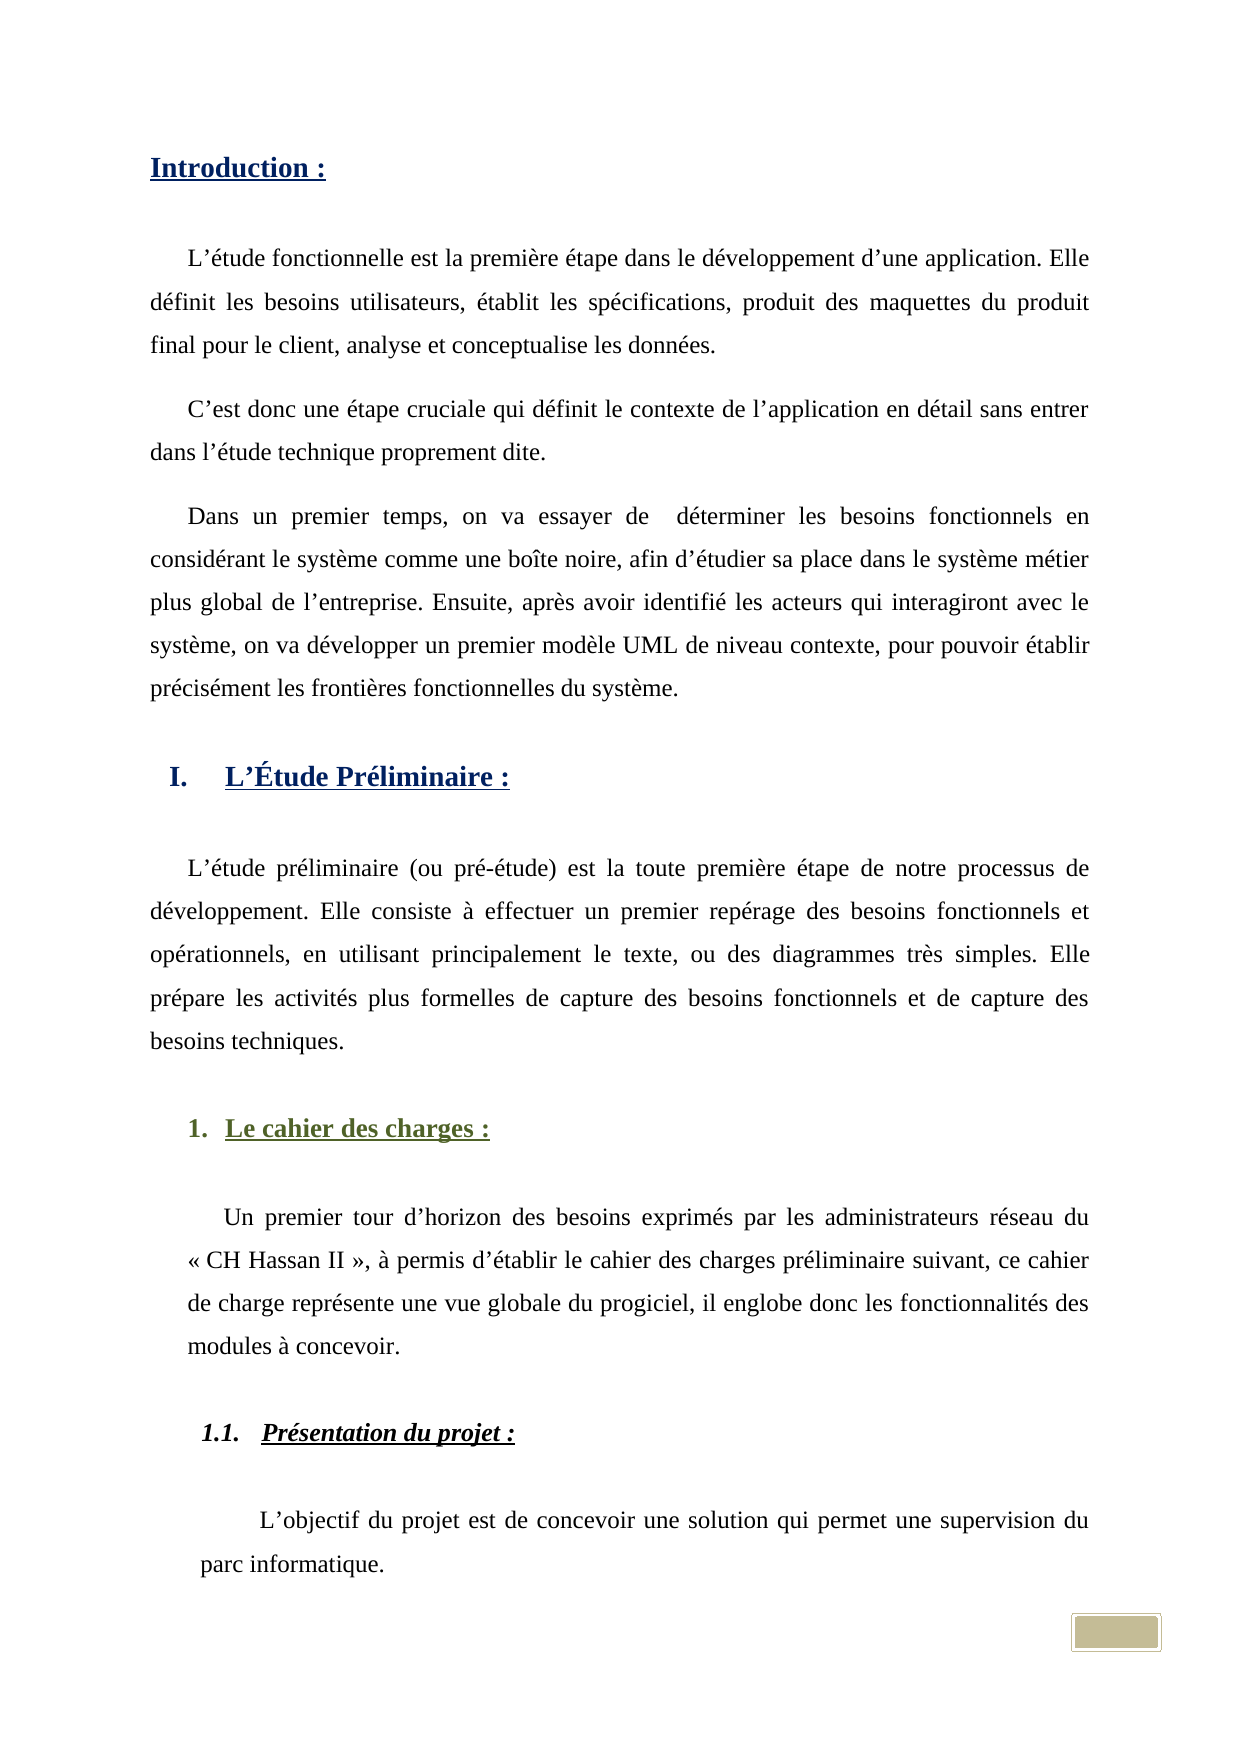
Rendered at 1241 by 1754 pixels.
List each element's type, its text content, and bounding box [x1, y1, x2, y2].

list Présentation du projet : [224, 1417, 1090, 1447]
subtitle Introduction : [150, 150, 1090, 183]
text L’étude fonctionnelle est la première étape dans le développement d’une application. Elle définit les besoins utilisateurs, établit les spécifications, produit des maquettes du produit final pour le client, analyse et conceptualise les données. [150, 243, 1090, 358]
list L’Étude Préliminaire : [187, 759, 1090, 793]
text Un premier tour d’horizon des besoins exprimés par les administrateurs réseau du « CH Hassan II », à permis d’établir le cahier des charges préliminaire suivant, ce cahier de charge représente une vue globale du progiciel, il englobe donc les fonctionnalités des modules à concevoir. [187, 1202, 1090, 1360]
list Le cahier des charges : [187, 1112, 1090, 1143]
text Dans un premier temps, on va essayer de déterminer les besoins fonctionnels en considérant le système comme une boîte noire, afin d’étudier sa place dans le système métier plus global de l’entreprise. Ensuite, après avoir identifié les acteurs qui interagiront avec le système, on va développer un premier modèle UML de niveau contexte, pour pouvoir établir précisément les frontières fonctionnelles du système. [150, 501, 1090, 702]
text L’étude préliminaire (ou pré-étude) est la toute première étape de notre processus de développement. Elle consiste à effectuer un premier repérage des besoins fonctionnels et opérationnels, en utilisant principalement le texte, ou des diagrammes très simples. Elle prépare les activités plus formelles de capture des besoins fonctionnels et de capture des besoins techniques. [150, 853, 1090, 1054]
text C’est donc une étape cruciale qui définit le contexte de l’application en détail sans entrer dans l’étude technique proprement dite. [150, 394, 1090, 466]
text L’objectif du projet est de concevoir une solution qui permet une supervision du parc informatique. [200, 1506, 1090, 1577]
